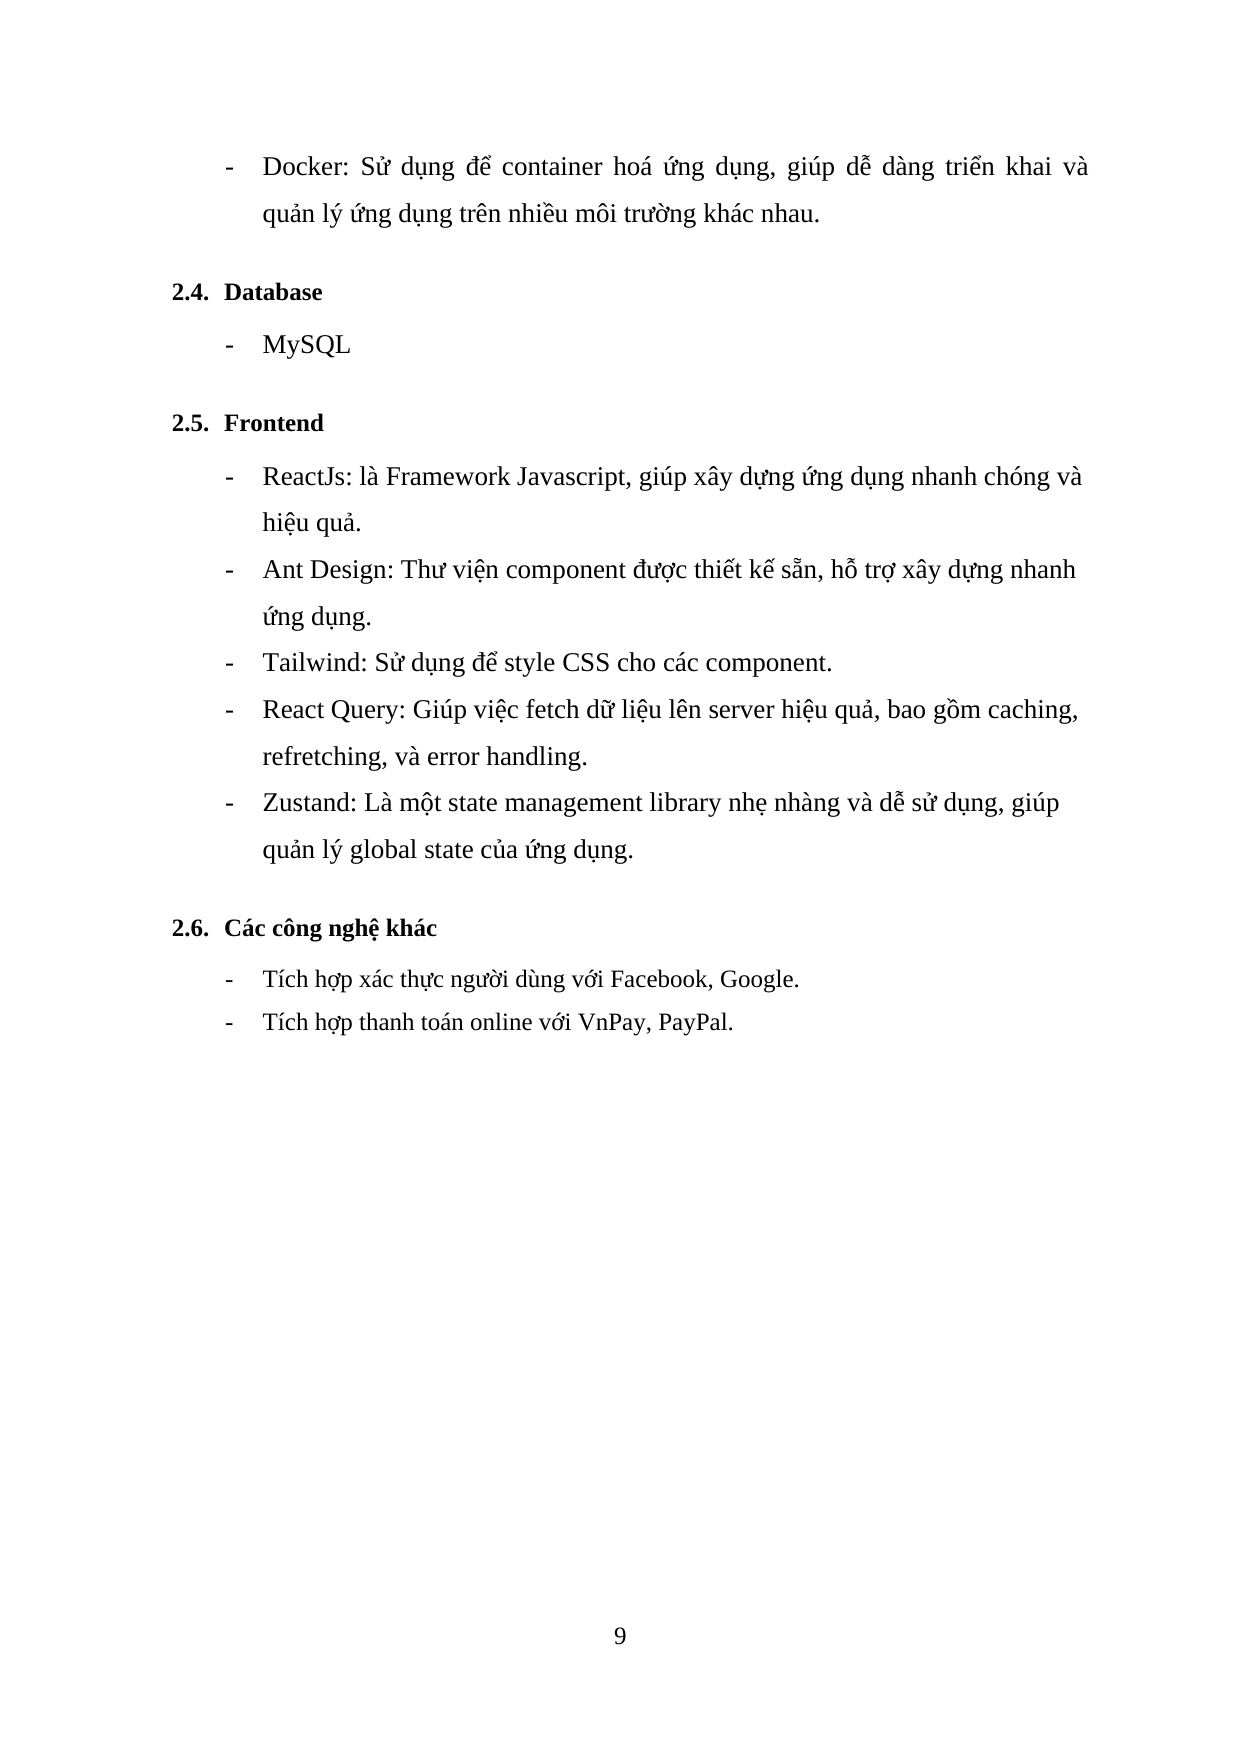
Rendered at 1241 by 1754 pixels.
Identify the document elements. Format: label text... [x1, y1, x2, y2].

list Tailwind: Sử dụng để style CSS cho các component. [225, 646, 1090, 677]
list ReactJs: là Framework Javascript, giúp xây dựng ứng dụng nhanh chóng và hiệu quả. [225, 459, 1090, 537]
subtitle Các công nghệ khác [209, 913, 1090, 942]
list Tích hợp xác thực người dùng với Facebook, Google. [225, 964, 1090, 993]
list Ant Design: Thư viện component được thiết kế sẵn, hỗ trợ xây dựng nhanh ứng dụng. [225, 553, 1090, 631]
subtitle Frontend [209, 408, 1090, 437]
list Tích hợp thanh toán online với VnPay, PayPal. [225, 1007, 1090, 1036]
subtitle Database [209, 277, 1090, 305]
list Docker: Sử dụng để container hoá ứng dụng, giúp dễ dàng triển khai và quản lý ứng dụng trên nhiều môi trường khác nhau. [225, 150, 1090, 228]
list MySQL [225, 328, 1090, 359]
list React Query: Giúp việc fetch dữ liệu lên server hiệu quả, bao gồm caching, refretching, và error handling. [225, 693, 1090, 771]
list Zustand: Là một state management library nhẹ nhàng và dễ sử dụng, giúp quản lý global state của ứng dụng. [225, 786, 1090, 864]
